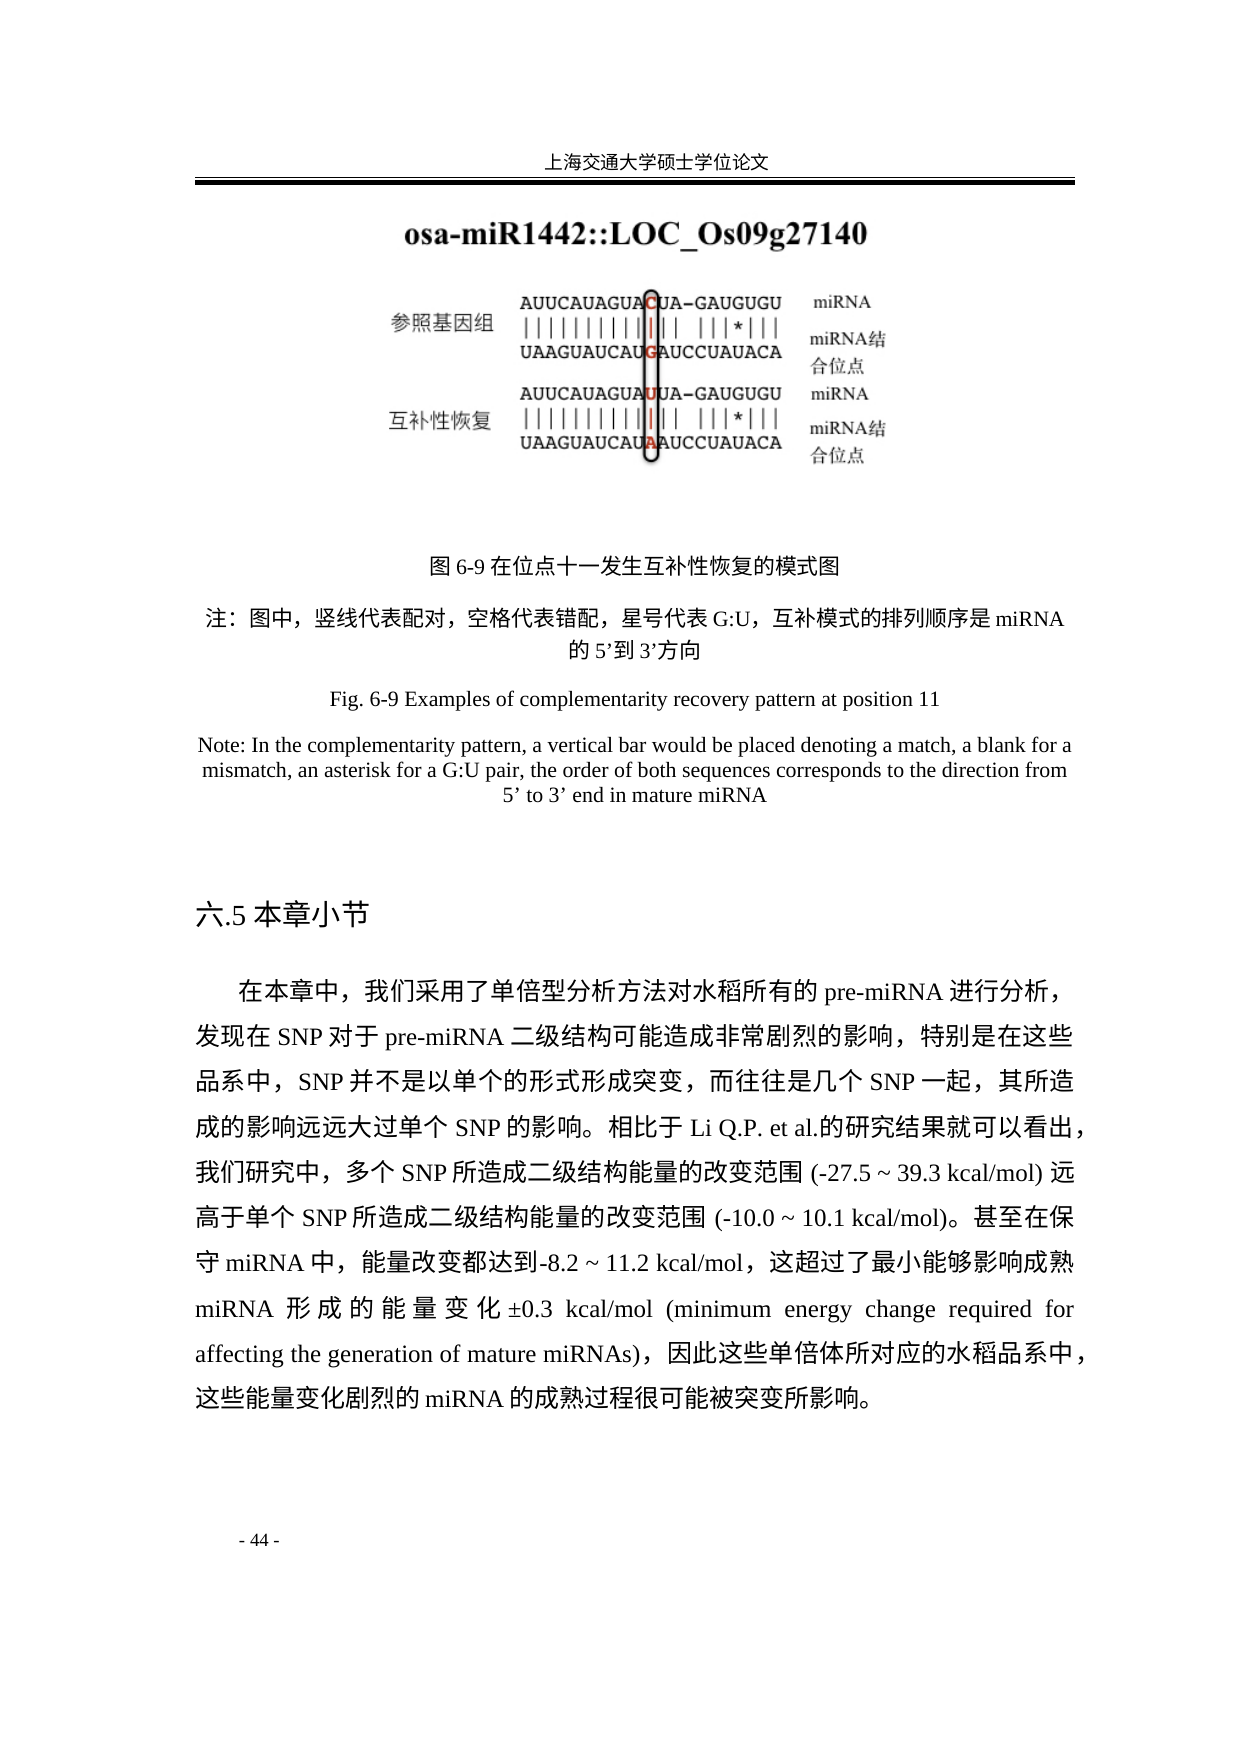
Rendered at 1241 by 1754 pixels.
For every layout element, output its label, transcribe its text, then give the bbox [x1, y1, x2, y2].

picture [377, 211, 893, 521]
text Note: In the complementarity pattern, a vertical bar would be placed denoting a match, a blank for a mismatch, an asterisk for a G:U pair, the order of both sequences corresponds to the direction from 5’ to 3’ end in mature miRNA [195, 732, 1075, 807]
text Fig. 6-9 Examples of complementarity recovery pattern at position 11 [195, 686, 1075, 711]
text 图6-9 在位点十一发生互补性恢复的模式图 [195, 549, 1075, 581]
text 注：图中，竖线代表配对，空格代表错配，星号代表G:U，互补模式的排列顺序是miRNA的5’到3’方向 [195, 601, 1075, 665]
subtitle 本章小节 [195, 891, 1075, 933]
text 在本章中，我们采用了单倍型分析方法对水稻所有的pre-miRNA进行分析，发现在SNP对于pre-miRNA二级结构可能造成非常剧烈的影响，特别是在这些品系中，SNP并不是以单个的形式形成突变，而往往是几个SNP一起，其所造成的影响远远大过单个SNP的影响。相比于Li Q.P. et al.的研究结果就可以看出，我们研究中，多个SNP所造成二级结构能量的改变范围 (-27.5 ~ 39.3 kcal/mol) 远高于单个SNP所造成二级结构能量的改变范围 (-10.0 ~ 10.1 kcal/mol)。甚至在保守miRNA中，能量改变都达到-8.2 ~ 11.2 kcal/mol，这超过了最小能够影响成熟miRNA形成的能量变化±0.3 kcal/mol (minimum energy change required for affecting the generation of mature miRNAs)，因此这些单倍体所对应的水稻品系中，这些能量变化剧烈的miRNA的成熟过程很可能被突变所影响。 [195, 971, 1075, 1415]
